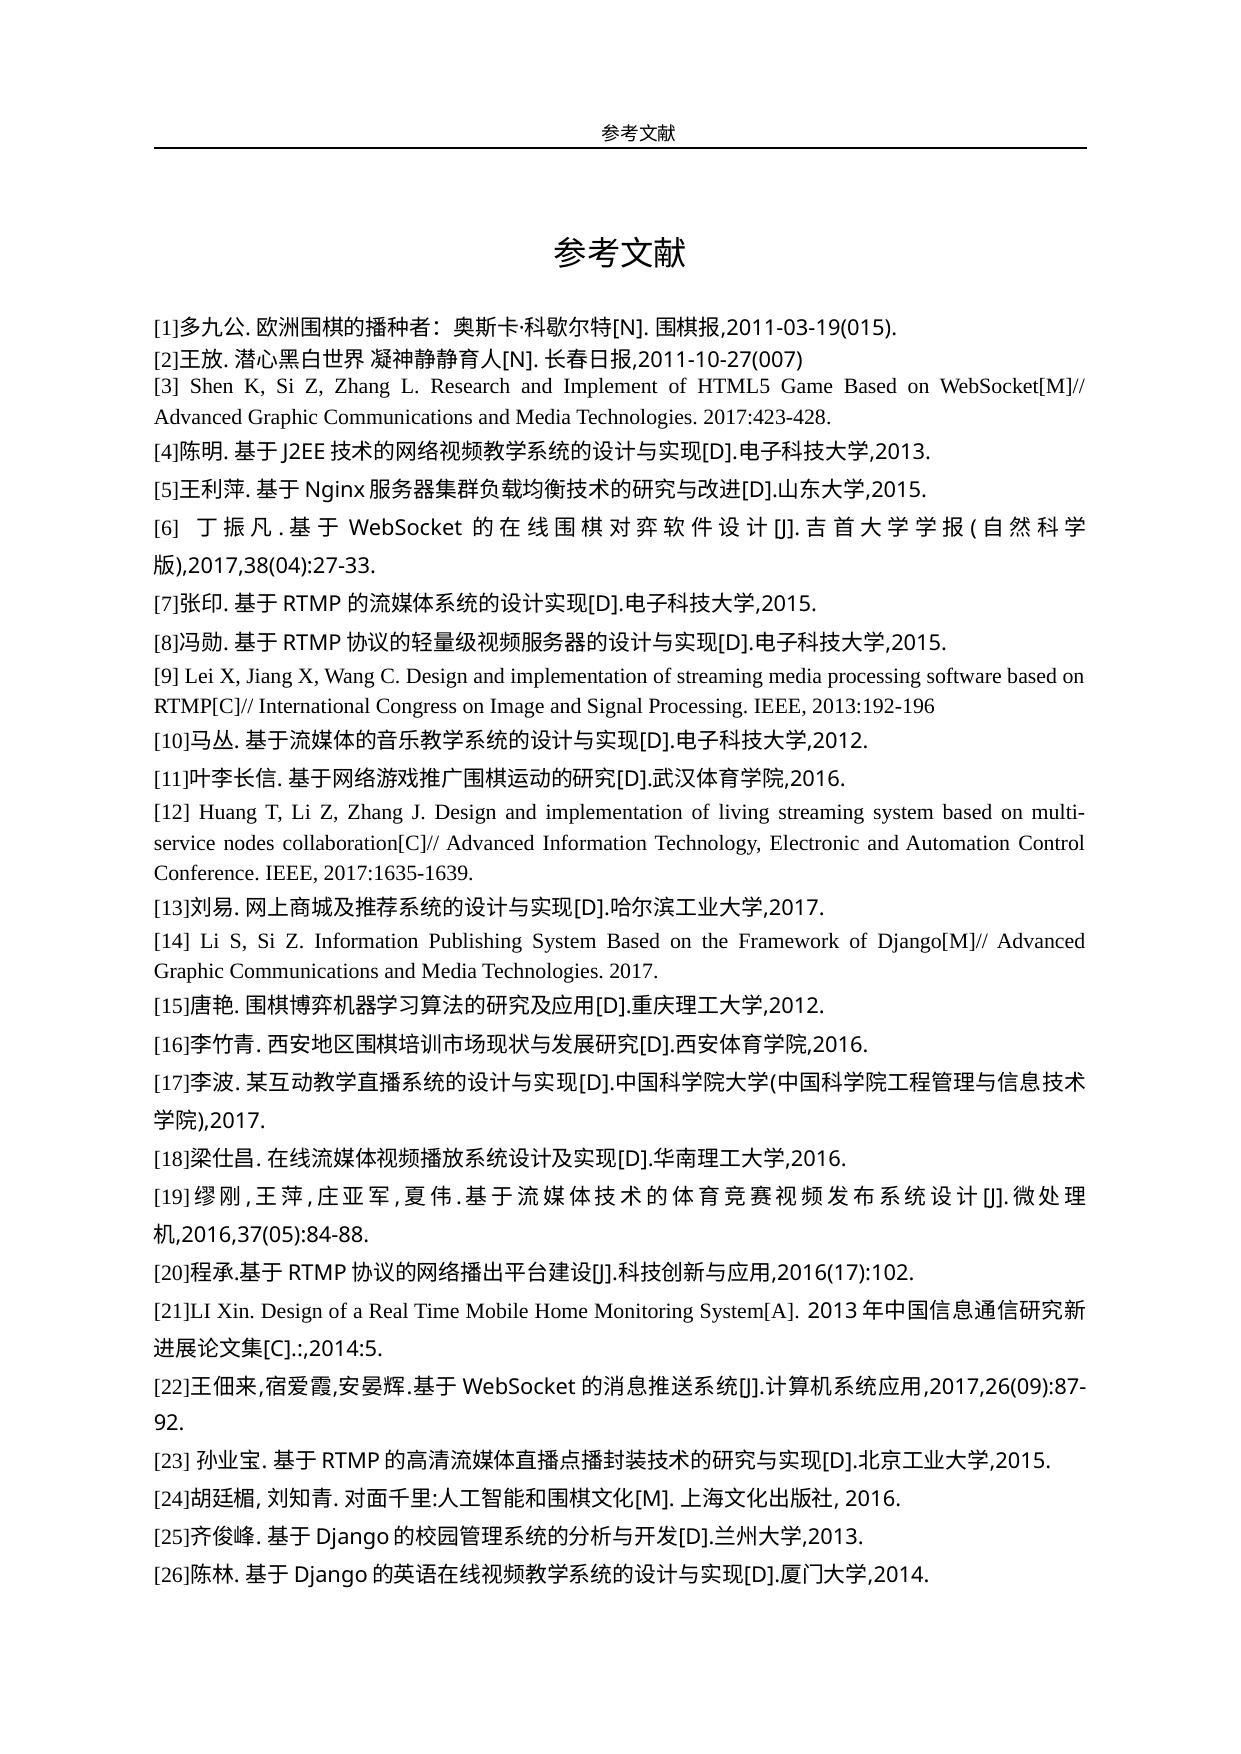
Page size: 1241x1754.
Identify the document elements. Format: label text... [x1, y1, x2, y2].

text [15]唐艳. 围棋博弈机器学习算法的研究及应用[D].重庆理工大学,2012. [153, 988, 1087, 1020]
text [23] 孙业宝. 基于RTMP的高清流媒体直播点播封装技术的研究与实现[D].北京工业大学,2015. [153, 1443, 1087, 1474]
text [1]多九公. 欧洲围棋的播种者：奥斯卡·科歇尔特[N]. 围棋报,2011-03-19(015). [153, 310, 1087, 342]
text [7]张印. 基于RTMP 的流媒体系统的设计实现[D].电子科技大学,2015. [153, 586, 1087, 618]
text [20]程承.基于RTMP协议的网络播出平台建设[J].科技创新与应用,2016(17):102. [153, 1255, 1087, 1287]
text [11]叶李长信. 基于网络游戏推广围棋运动的研究[D].武汉体育学院,2016. [153, 761, 1087, 793]
text [21]LI Xin. Design of a Real Time Mobile Home Monitoring System[A]. 2013年中国信息通信研究新进展论文集[C].:,2014:5. [153, 1293, 1087, 1363]
text [12] Huang T, Li Z, Zhang J. Design and implementation of living streaming system based on multi-service nodes collaboration[C]// Advanced Information Technology, Electronic and Automation Control Conference. IEEE, 2017:1635-1639. [153, 799, 1087, 885]
text [19]缪刚,王萍,庄亚军,夏伟.基于流媒体技术的体育竞赛视频发布系统设计[J].微处理机,2016,37(05):84-88. [153, 1179, 1087, 1249]
text [24]胡廷楣, 刘知青. 对面千里:人工智能和围棋文化[M]. 上海文化出版社, 2016. [153, 1481, 1087, 1513]
text [8]冯勋. 基于RTMP协议的轻量级视频服务器的设计与实现[D].电子科技大学,2015. [153, 624, 1087, 656]
text [5]王利萍. 基于Nginx服务器集群负载均衡技术的研究与改进[D].山东大学,2015. [153, 472, 1087, 504]
text [4]陈明. 基于J2EE技术的网络视频教学系统的设计与实现[D].电子科技大学,2013. [153, 434, 1087, 466]
text [3] Shen K, Si Z, Zhang L. Research and Implement of HTML5 Game Based on WebSocket[M]// Advanced Graphic Communications and Media Technologies. 2017:423-428. [153, 373, 1087, 429]
text [26]陈林. 基于Django的英语在线视频教学系统的设计与实现[D].厦门大学,2014. [153, 1557, 1087, 1589]
text [22]王佃来,宿爱霞,安晏辉.基于WebSocket的消息推送系统[J].计算机系统应用,2017,26(09):87-92. [153, 1369, 1087, 1437]
subtitle 参考文献 [153, 227, 1087, 275]
text [17]李波. 某互动教学直播系统的设计与实现[D].中国科学院大学(中国科学院工程管理与信息技术学院),2017. [153, 1065, 1087, 1134]
text [6] 丁振凡.基于WebSocket的在线围棋对弈软件设计[J].吉首大学学报(自然科学版),2017,38(04):27-33. [153, 510, 1087, 580]
text [9] Lei X, Jiang X, Wang C. Design and implementation of streaming media processing software based on RTMP[C]// International Congress on Image and Signal Processing. IEEE, 2013:192-196 [153, 663, 1087, 718]
text [18]梁仕昌. 在线流媒体视频播放系统设计及实现[D].华南理工大学,2016. [153, 1141, 1087, 1173]
text [16]李竹青. 西安地区围棋培训市场现状与发展研究[D].西安体育学院,2016. [153, 1027, 1087, 1058]
text [14] Li S, Si Z. Information Publishing System Based on the Framework of Django[M]// Advanced Graphic Communications and Media Technologies. 2017. [153, 928, 1087, 983]
text [13]刘易. 网上商城及推荐系统的设计与实现[D].哈尔滨工业大学,2017. [153, 890, 1087, 922]
text [2]王放. 潜心黑白世界 凝神静静育人[N]. 长春日报,2011-10-27(007) [153, 342, 1087, 373]
text [25]齐俊峰. 基于Django的校园管理系统的分析与开发[D].兰州大学,2013. [153, 1519, 1087, 1551]
text [10]马丛. 基于流媒体的音乐教学系统的设计与实现[D].电子科技大学,2012. [153, 723, 1087, 755]
